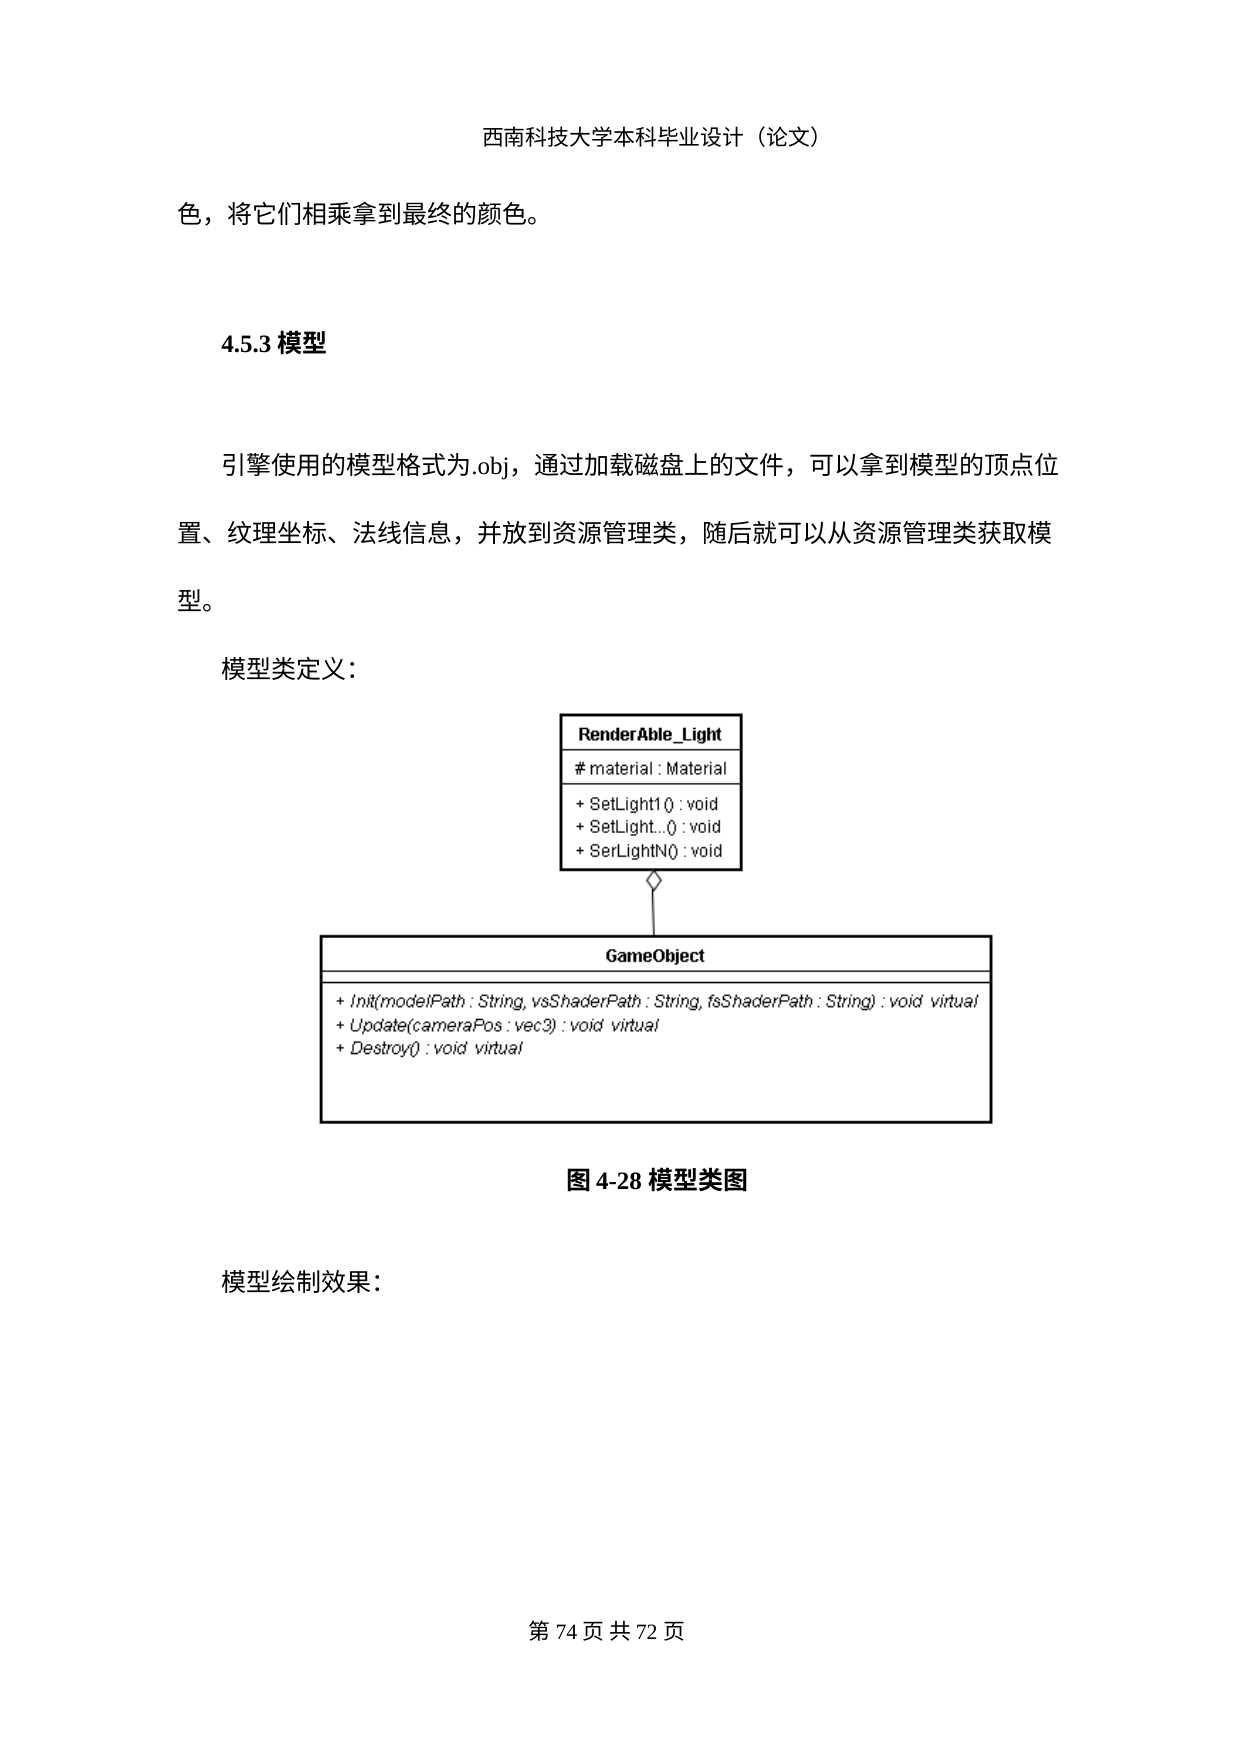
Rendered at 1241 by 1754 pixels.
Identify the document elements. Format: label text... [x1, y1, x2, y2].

picture [310, 701, 1004, 1141]
subtitle 4.5.3 模型 [177, 308, 1093, 376]
text 引擎使用的模型格式为.obj，通过加载磁盘上的文件，可以拿到模型的顶点位置、纹理坐标、法线信息，并放到资源管理类，随后就可以从资源管理类获取模型。 [177, 429, 1093, 633]
text 模型类定义： [177, 633, 1093, 702]
text 模型绘制效果： [177, 1247, 1093, 1315]
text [177, 179, 1093, 247]
text 图4-28 模型类图 [177, 1144, 1093, 1213]
